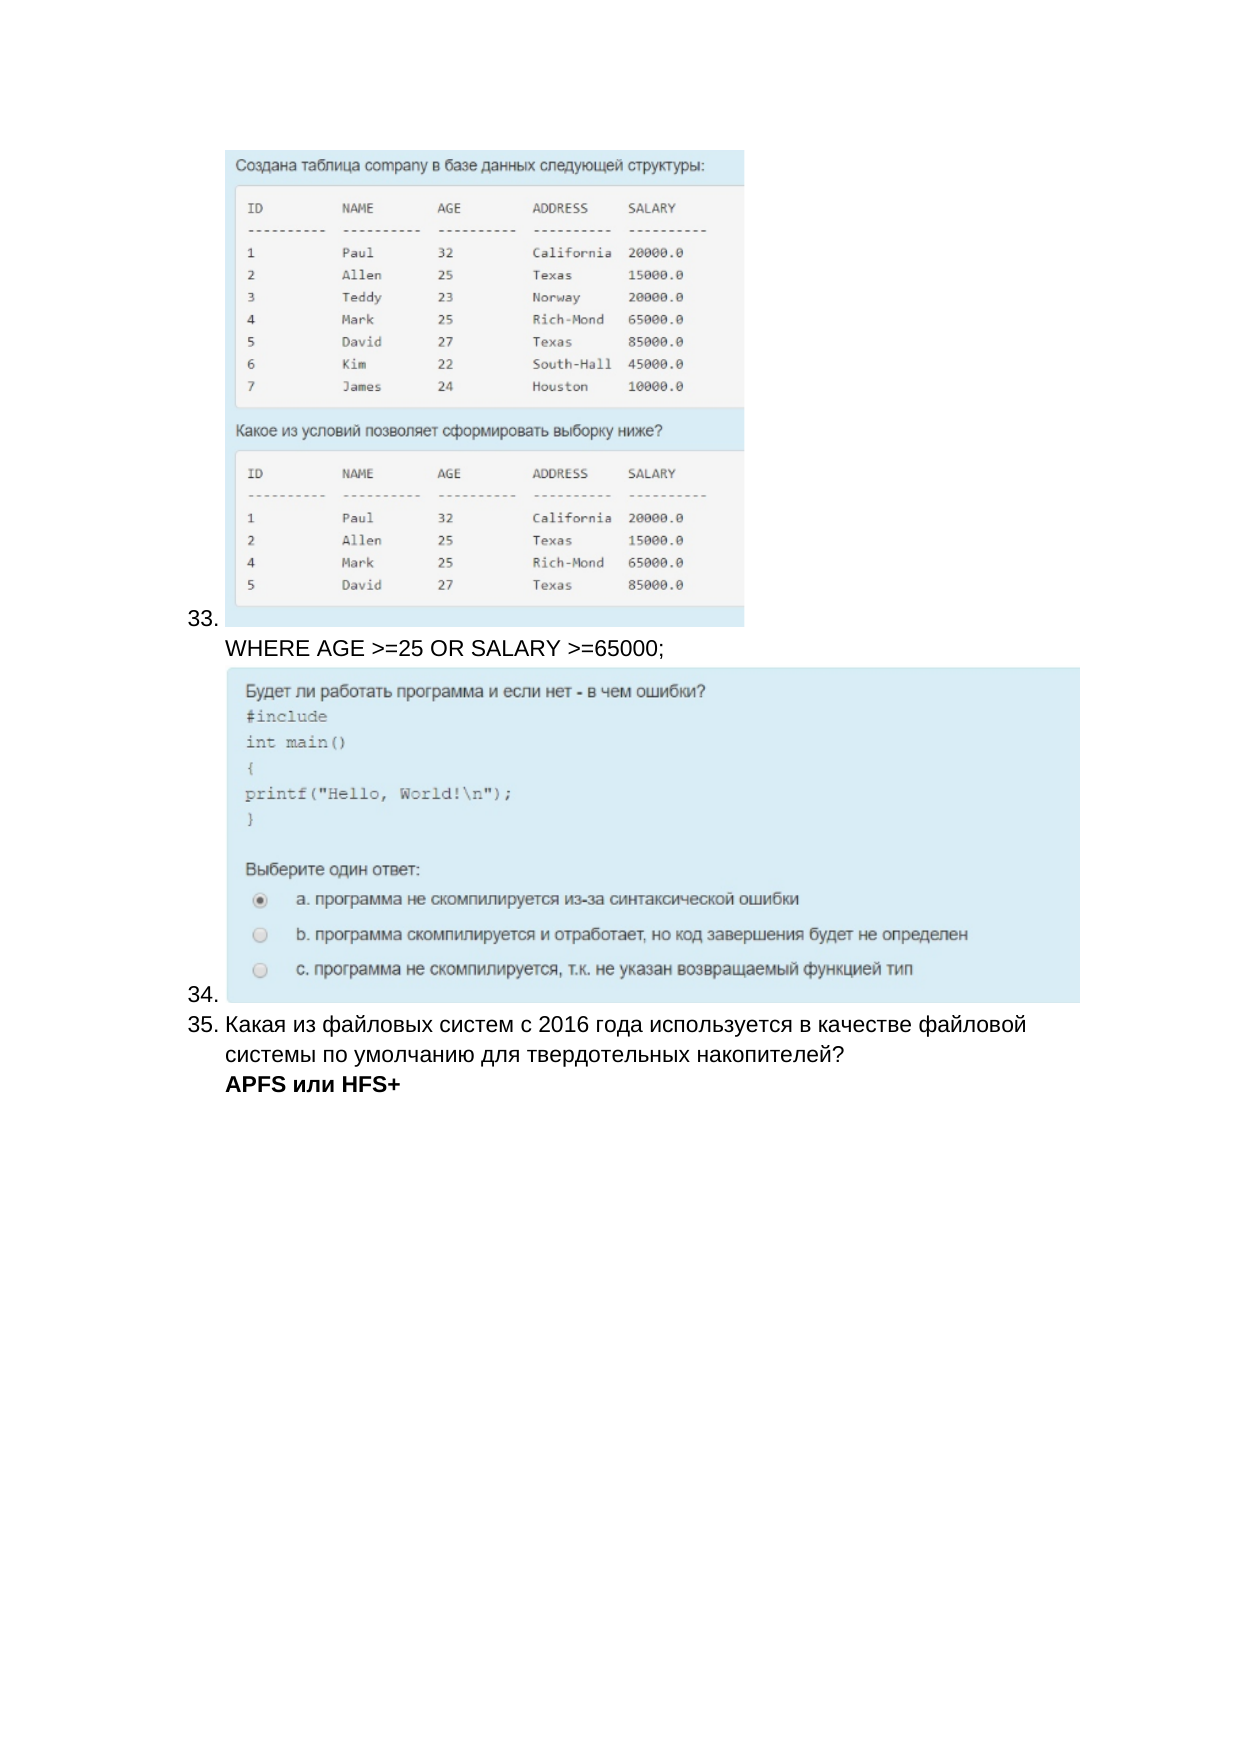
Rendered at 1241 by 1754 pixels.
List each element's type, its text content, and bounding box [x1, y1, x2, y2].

list Какая из файловых систем с 2016 года используется в качестве файловой системы по умолчанию для твердотельных накопителей? APFS или HFS+ [187, 1011, 1090, 1098]
picture [225, 665, 1080, 1003]
picture [225, 150, 745, 627]
